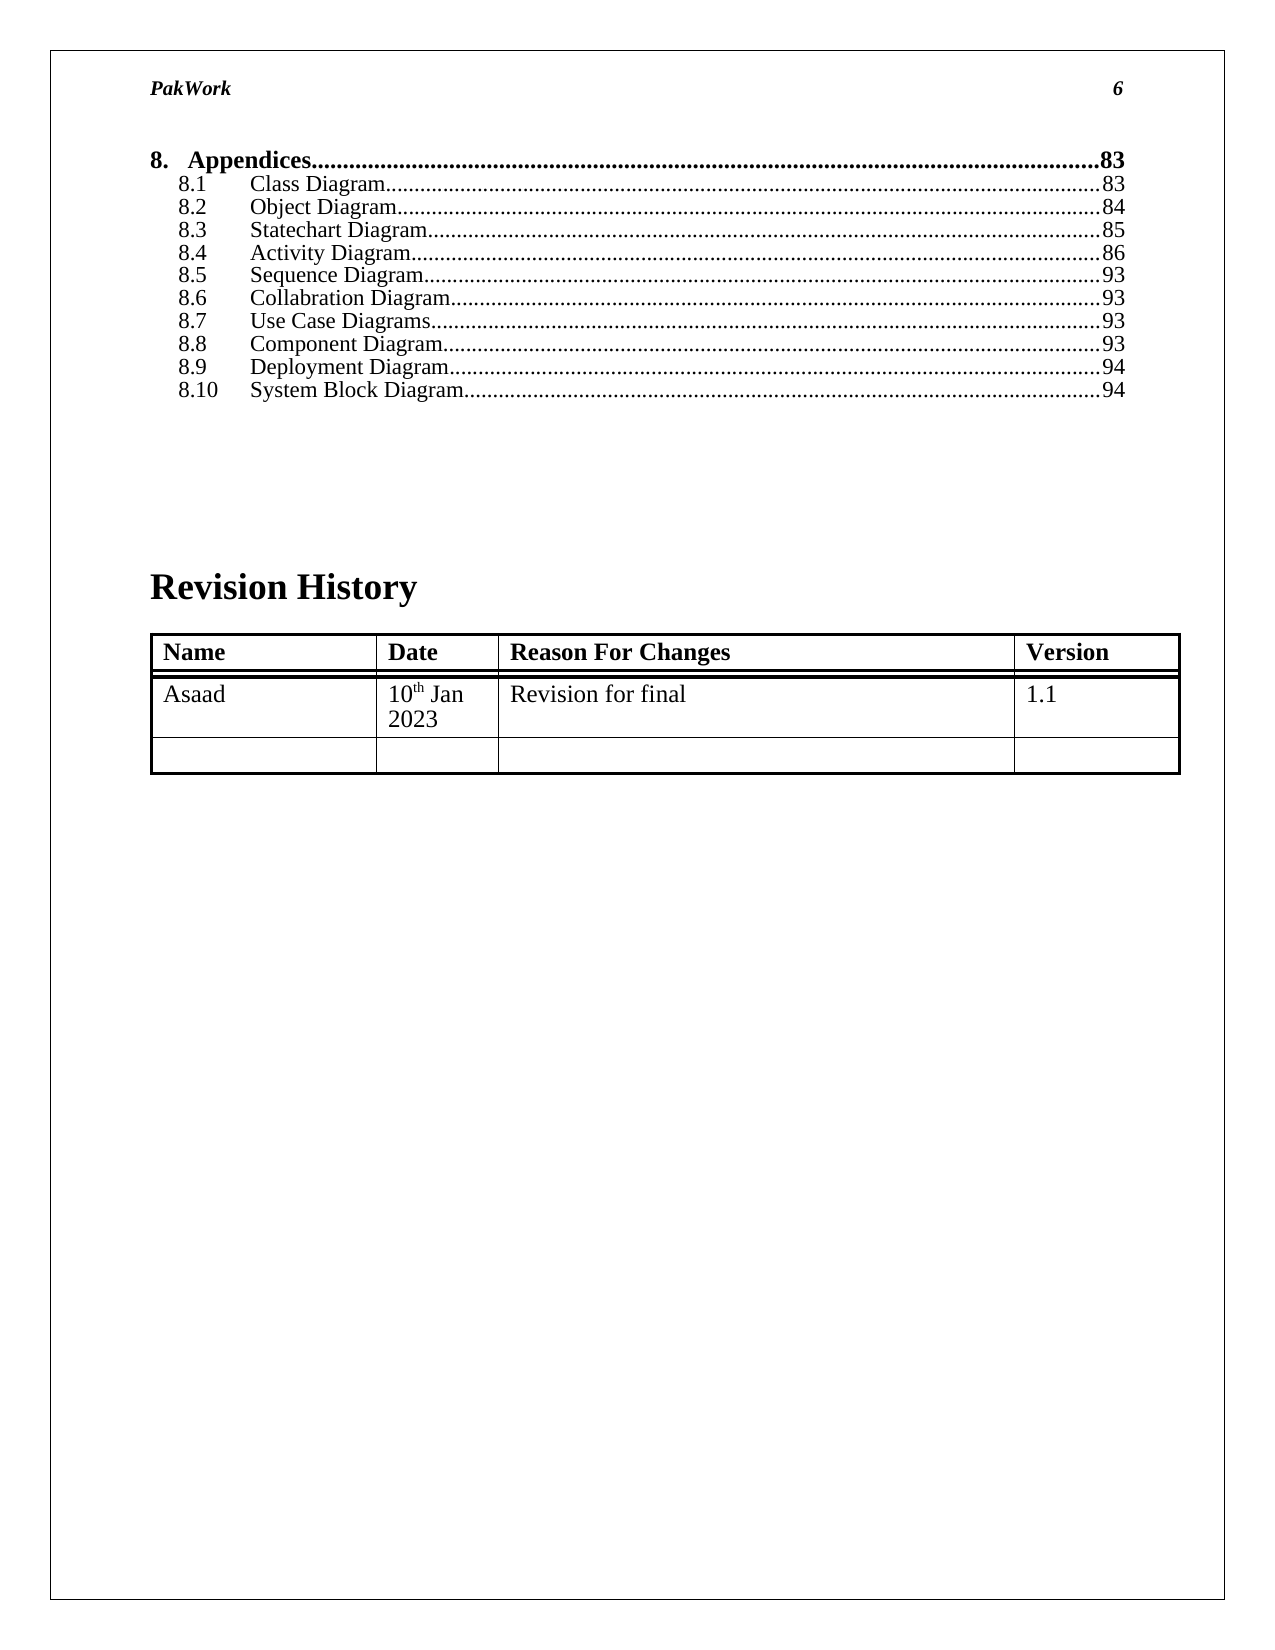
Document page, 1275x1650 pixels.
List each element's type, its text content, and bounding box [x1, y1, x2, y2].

text 8.4 Activity Diagram 86 [178, 242, 1125, 264]
text 8.10 System Block Diagram 94 [178, 379, 1125, 402]
text 8. Appendices 83 [150, 150, 1125, 173]
table_header Date [377, 636, 498, 669]
text 8.8 Component Diagram 93 [178, 333, 1125, 356]
table_header Version [1015, 636, 1178, 669]
table_cell [499, 738, 1014, 772]
text 8.3 Statechart Diagram 85 [178, 219, 1125, 242]
table_header Reason For Changes [499, 636, 1014, 669]
table_cell Asaad [153, 679, 376, 737]
text 8.9 Deployment Diagram 94 [178, 356, 1125, 379]
text 8.5 Sequence Diagram 93 [178, 264, 1125, 287]
table_cell [1015, 738, 1178, 772]
text 8.1 Class Diagram 83 [178, 173, 1125, 196]
table_header Name [153, 636, 376, 669]
table_cell Revision for final [499, 679, 1014, 737]
table_cell 10th Jan 2023 [377, 679, 498, 737]
text 8.6 Collabration Diagram 93 [178, 287, 1125, 310]
table_cell [153, 738, 376, 772]
text 8.7 Use Case Diagrams 93 [178, 310, 1125, 333]
text Revision History [150, 564, 1125, 608]
table_cell 1.1 [1015, 679, 1178, 737]
text 8.2 Object Diagram 84 [178, 196, 1125, 219]
table_cell [377, 738, 498, 772]
